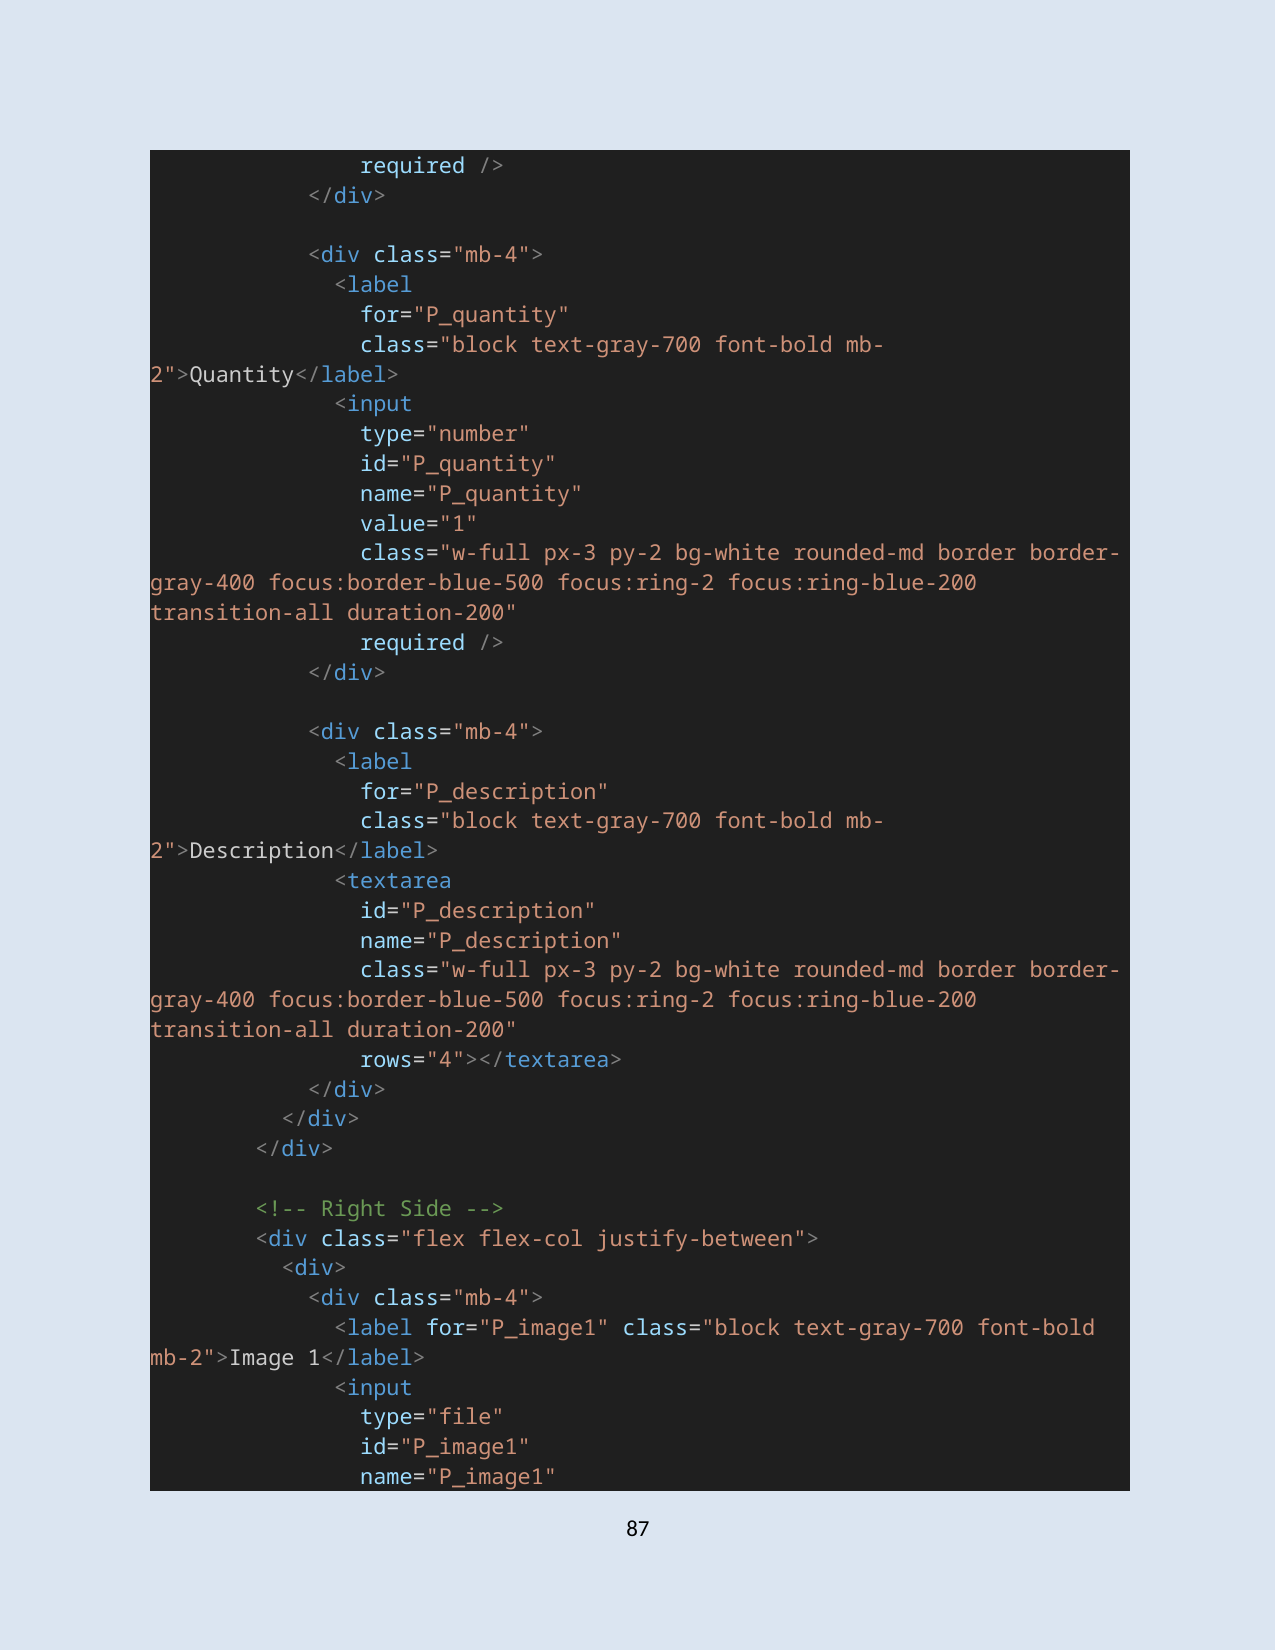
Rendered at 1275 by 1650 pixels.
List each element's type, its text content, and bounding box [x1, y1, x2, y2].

text </div> [150, 180, 1130, 209]
text <div class="mb-4"> [150, 239, 1130, 269]
text value="1" [150, 507, 1130, 537]
text <!-- Right Side --> [150, 1193, 1130, 1222]
text required /> [150, 627, 1130, 656]
text for="P_quantity" [150, 299, 1130, 329]
text <input [150, 388, 1130, 418]
text <div class="mb-4"> [150, 716, 1130, 746]
text rows="4"></textarea> [150, 1044, 1130, 1073]
text </div> [150, 1073, 1130, 1103]
text class="w-full px-3 py-2 bg-white rounded-md border border-gray-400 focus:border-blue-500 focus:ring-2 focus:ring-blue-200 transition-all duration-200" [150, 954, 1130, 1044]
text id="P_quantity" [150, 448, 1130, 478]
text name="P_description" [150, 924, 1130, 954]
text <label [150, 746, 1130, 776]
text id="P_description" [150, 895, 1130, 924]
text for="P_description" [150, 776, 1130, 805]
text <textarea [150, 865, 1130, 895]
text </div> [150, 1103, 1130, 1133]
text name="P_quantity" [150, 478, 1130, 507]
text name="P_image1" [150, 1461, 1130, 1491]
text <div class="mb-4"> [150, 1282, 1130, 1312]
text </div> [150, 656, 1130, 686]
text <div> [150, 1252, 1130, 1282]
text id="P_image1" [150, 1431, 1130, 1461]
text required /> [150, 150, 1130, 180]
text class="w-full px-3 py-2 bg-white rounded-md border border-gray-400 focus:border-blue-500 focus:ring-2 focus:ring-blue-200 transition-all duration-200" [150, 537, 1130, 627]
text type="file" [150, 1401, 1130, 1431]
text <div class="flex flex-col justify-between"> [150, 1222, 1130, 1252]
text type="number" [150, 418, 1130, 448]
text class="block text-gray-700 font-bold mb-2">Description</label> [150, 805, 1130, 865]
text <label [150, 269, 1130, 299]
text <input [150, 1371, 1130, 1401]
text </div> [150, 1133, 1130, 1163]
text <label for="P_image1" class="block text-gray-700 font-bold mb-2">Image 1</label> [150, 1312, 1130, 1371]
text class="block text-gray-700 font-bold mb-2">Quantity</label> [150, 329, 1130, 388]
